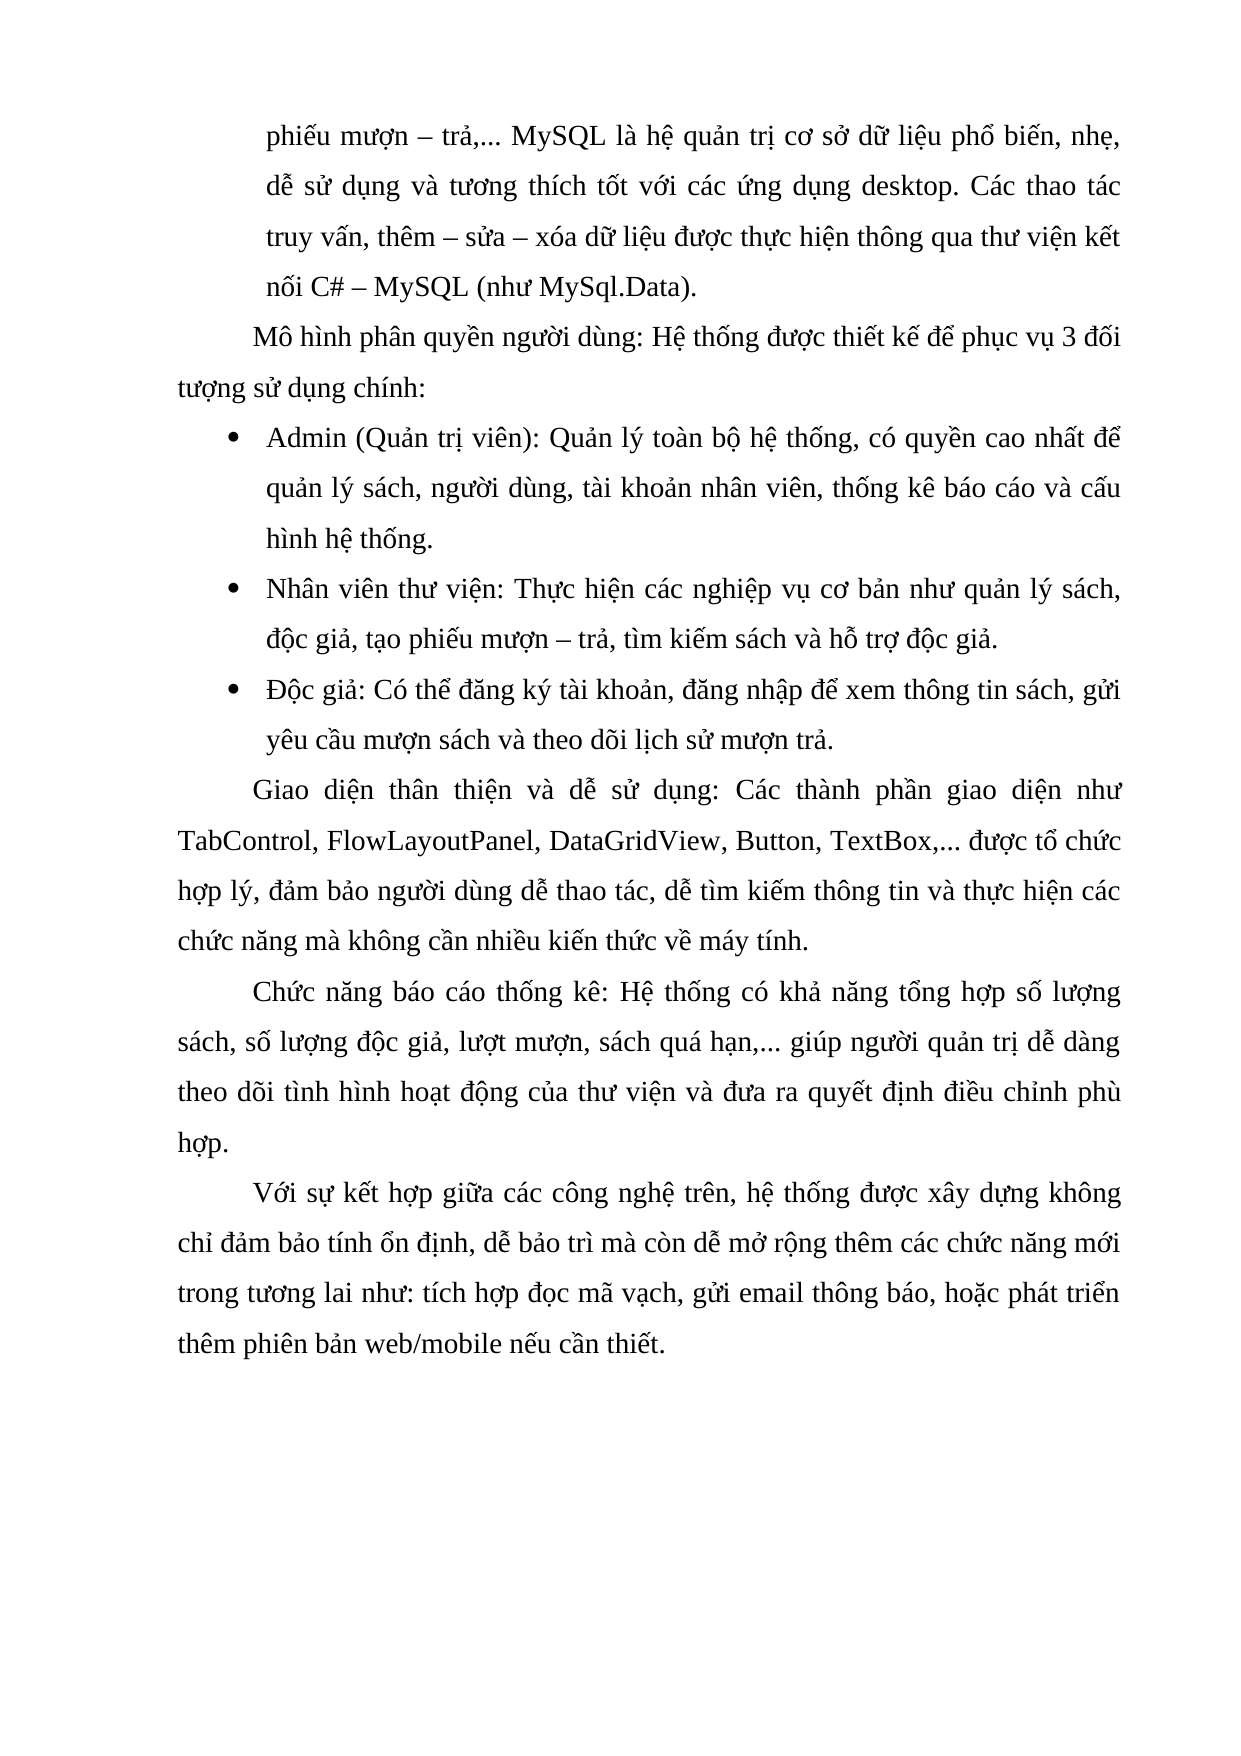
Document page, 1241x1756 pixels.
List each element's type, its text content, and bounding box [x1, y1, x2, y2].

text Với sự kết hợp giữa các công nghệ trên, hệ thống được xây dựng không chỉ đảm bảo tính ổn định, dễ bảo trì mà còn dễ mở rộng thêm các chức năng mới trong tương lai như: tích hợp đọc mã vạch, gửi email thông báo, hoặc phát triển thêm phiên bản web/mobile nếu cần thiết. [177, 1175, 1122, 1359]
list Nhân viên thư viện: Thực hiện các nghiệp vụ cơ bản như quản lý sách, độc giả, tạo phiếu mượn – trả, tìm kiếm sách và hỗ trợ độc giả. [228, 571, 1122, 655]
text Chức năng báo cáo thống kê: Hệ thống có khả năng tổng hợp số lượng sách, số lượng độc giả, lượt mượn, sách quá hạn,... giúp người quản trị dễ dàng theo dõi tình hình hoạt động của thư viện và đưa ra quyết định điều chỉnh phù hợp. [177, 974, 1122, 1158]
list Độc giả: Có thể đăng ký tài khoản, đăng nhập để xem thông tin sách, gửi yêu cầu mượn sách và theo dõi lịch sử mượn trả. [228, 672, 1122, 756]
text Mô hình phân quyền người dùng: Hệ thống được thiết kế để phục vụ 3 đối tượng sử dụng chính: [177, 319, 1122, 403]
text Giao diện thân thiện và dễ sử dụng: Các thành phần giao diện như TabControl, FlowLayoutPanel, DataGridView, Button, TextBox,... được tổ chức hợp lý, đảm bảo người dùng dễ thao tác, dễ tìm kiếm thông tin và thực hiện các chức năng mà không cần nhiều kiến thức về máy tính. [177, 772, 1122, 957]
list Admin (Quản trị viên): Quản lý toàn bộ hệ thống, có quyền cao nhất để quản lý sách, người dùng, tài khoản nhân viên, thống kê báo cáo và cấu hình hệ thống. [228, 420, 1122, 554]
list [228, 118, 1122, 303]
